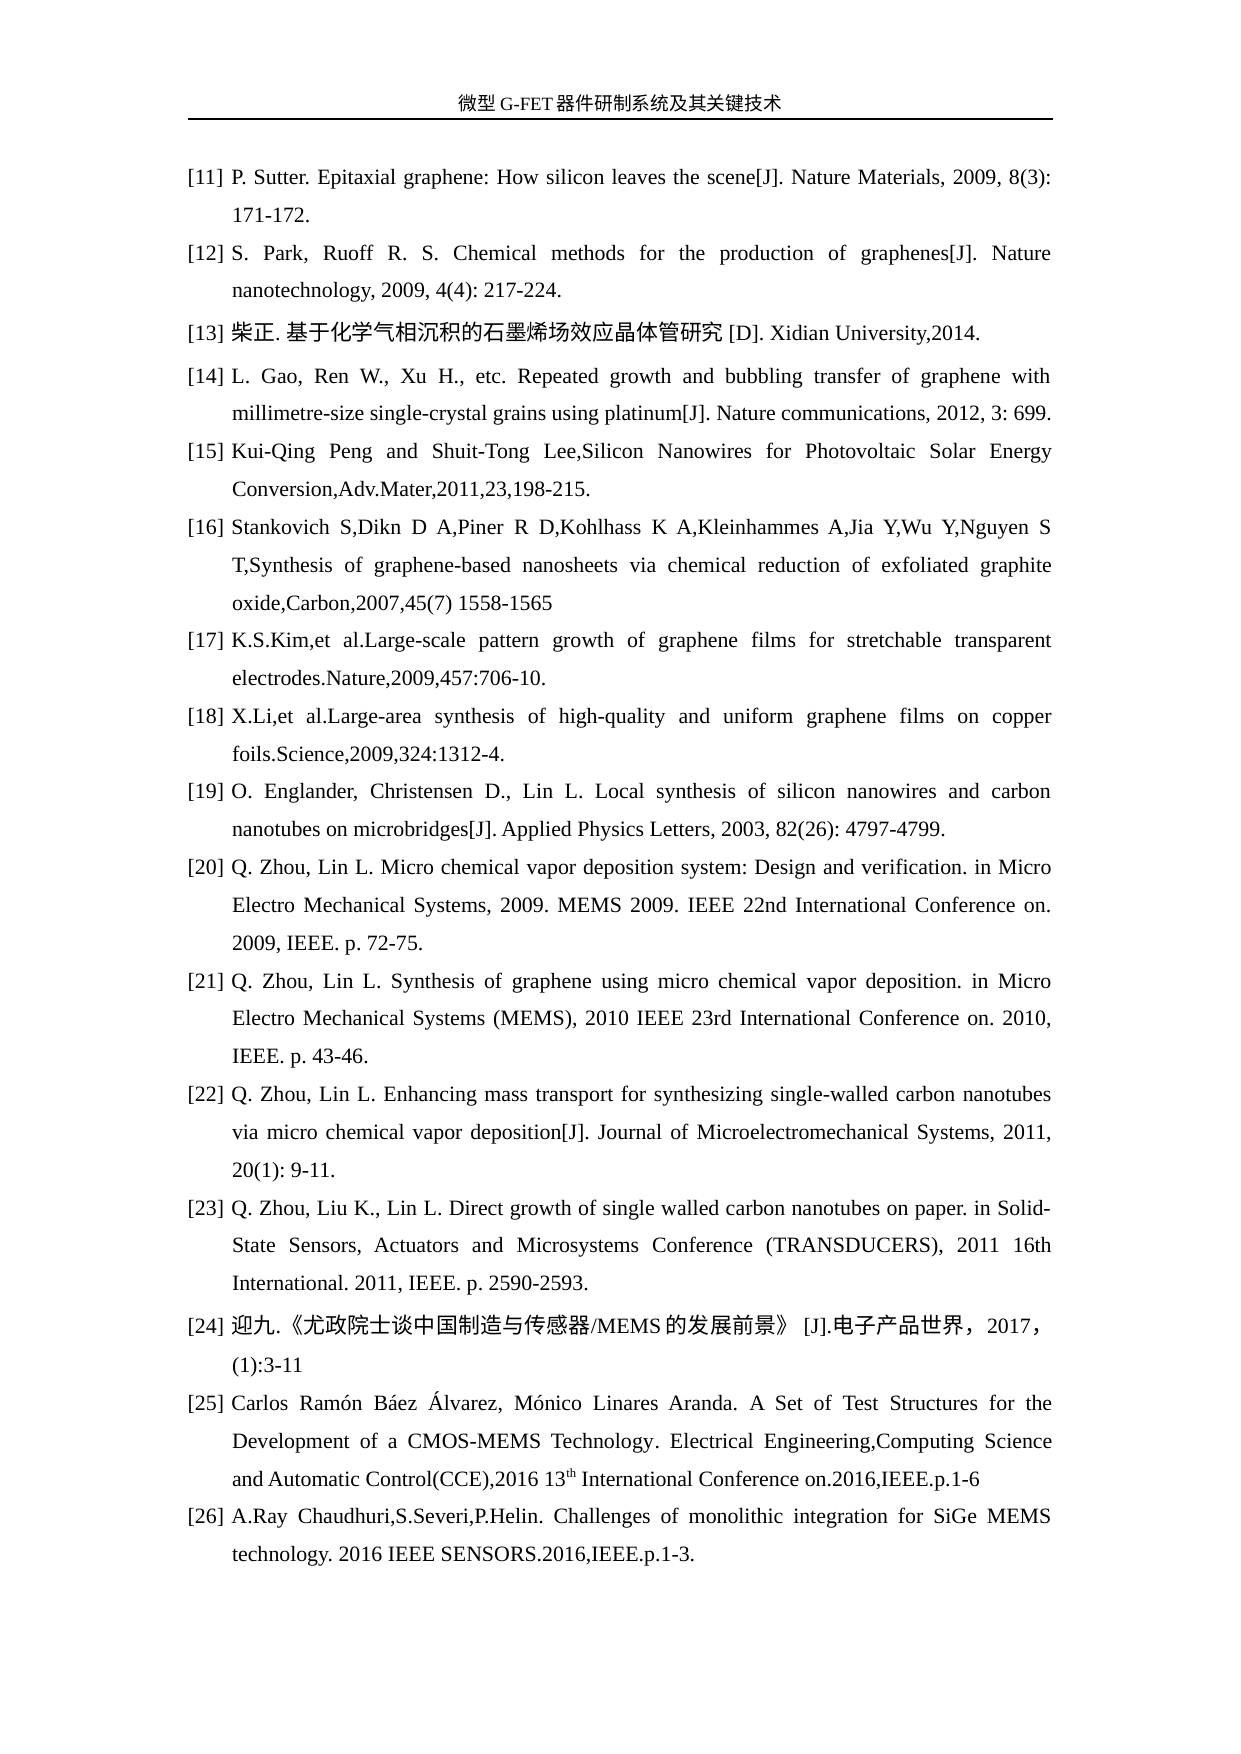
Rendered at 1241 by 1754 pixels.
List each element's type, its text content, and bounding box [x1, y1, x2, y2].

list Q. Zhou, Lin L. Micro chemical vapor deposition system: Design and verification. in Micro Electro Mechanical Systems, 2009. MEMS 2009. IEEE 22nd International Conference on. 2009, IEEE. p. 72-75. [187, 854, 1053, 955]
list Q. Zhou, Lin L. Synthesis of graphene using micro chemical vapor deposition. in Micro Electro Mechanical Systems (MEMS), 2010 IEEE 23rd International Conference on. 2010, IEEE. p. 43-46. [187, 968, 1053, 1068]
list P. Sutter. Epitaxial graphene: How silicon leaves the scene[J]. Nature Materials, 2009, 8(3): 171-172. [187, 164, 1053, 227]
list Stankovich S,Dikn D A,Piner R D,Kohlhass K A,Kleinhammes A,Jia Y,Wu Y,Nguyen S T,Synthesis of graphene-based nanosheets via chemical reduction of exfoliated graphite oxide,Carbon,2007,45(7) 1558-1565 [187, 514, 1053, 615]
list Kui-Qing Peng and Shuit-Tong Lee,Silicon Nanowires for Photovoltaic Solar Energy Conversion,Adv.Mater,2011,23,198-215. [187, 438, 1053, 501]
list O. Englander, Christensen D., Lin L. Local synthesis of silicon nanowires and carbon nanotubes on microbridges[J]. Applied Physics Letters, 2003, 82(26): 4797-4799. [187, 778, 1053, 842]
list K.S.Kim,et al.Large-scale pattern growth of graphene films for stretchable transparent electrodes.Nature,2009,457:706-10. [187, 627, 1053, 690]
list A.Ray Chaudhuri,S.Severi,P.Helin. Challenges of monolithic integration for SiGe MEMS technology. 2016 IEEE SENSORS.2016,IEEE.p.1-3. [187, 1503, 1053, 1566]
list Q. Zhou, Lin L. Enhancing mass transport for synthesizing single-walled carbon nanotubes via micro chemical vapor deposition[J]. Journal of Microelectromechanical Systems, 2011, 20(1): 9-11. [187, 1081, 1053, 1182]
list Q. Zhou, Liu K., Lin L. Direct growth of single walled carbon nanotubes on paper. in Solid-State Sensors, Actuators and Microsystems Conference (TRANSDUCERS), 2011 16th International. 2011, IEEE. p. 2590-2593. [187, 1194, 1053, 1295]
list L. Gao, Ren W., Xu H., etc. Repeated growth and bubbling transfer of graphene with millimetre-size single-crystal grains using platinum[J]. Nature communications, 2012, 3: 699. [187, 363, 1053, 426]
list 迎九.《尤政院士谈中国制造与传感器/MEMS的发展前景》 [J].电子产品世界，2017，(1):3-11 [187, 1308, 1053, 1377]
list S. Park, Ruoff R. S. Chemical methods for the production of graphenes[J]. Nature nanotechnology, 2009, 4(4): 217-224. [187, 239, 1053, 302]
list X.Li,et al.Large-area synthesis of high-quality and uniform graphene films on copper foils.Science,2009,324:1312-4. [187, 703, 1053, 766]
list 柴正. 基于化学气相沉积的石墨烯场效应晶体管研究 [D]. Xidian University,2014. [187, 315, 1053, 347]
list Carlos Ramón Báez Álvarez, Mónico Linares Aranda. A Set of Test Structures for the Development of a CMOS-MEMS Technology. Electrical Engineering,Computing Science and Automatic Control(CCE),2016 13th International Conference on.2016,IEEE.p.1-6 [187, 1390, 1053, 1491]
